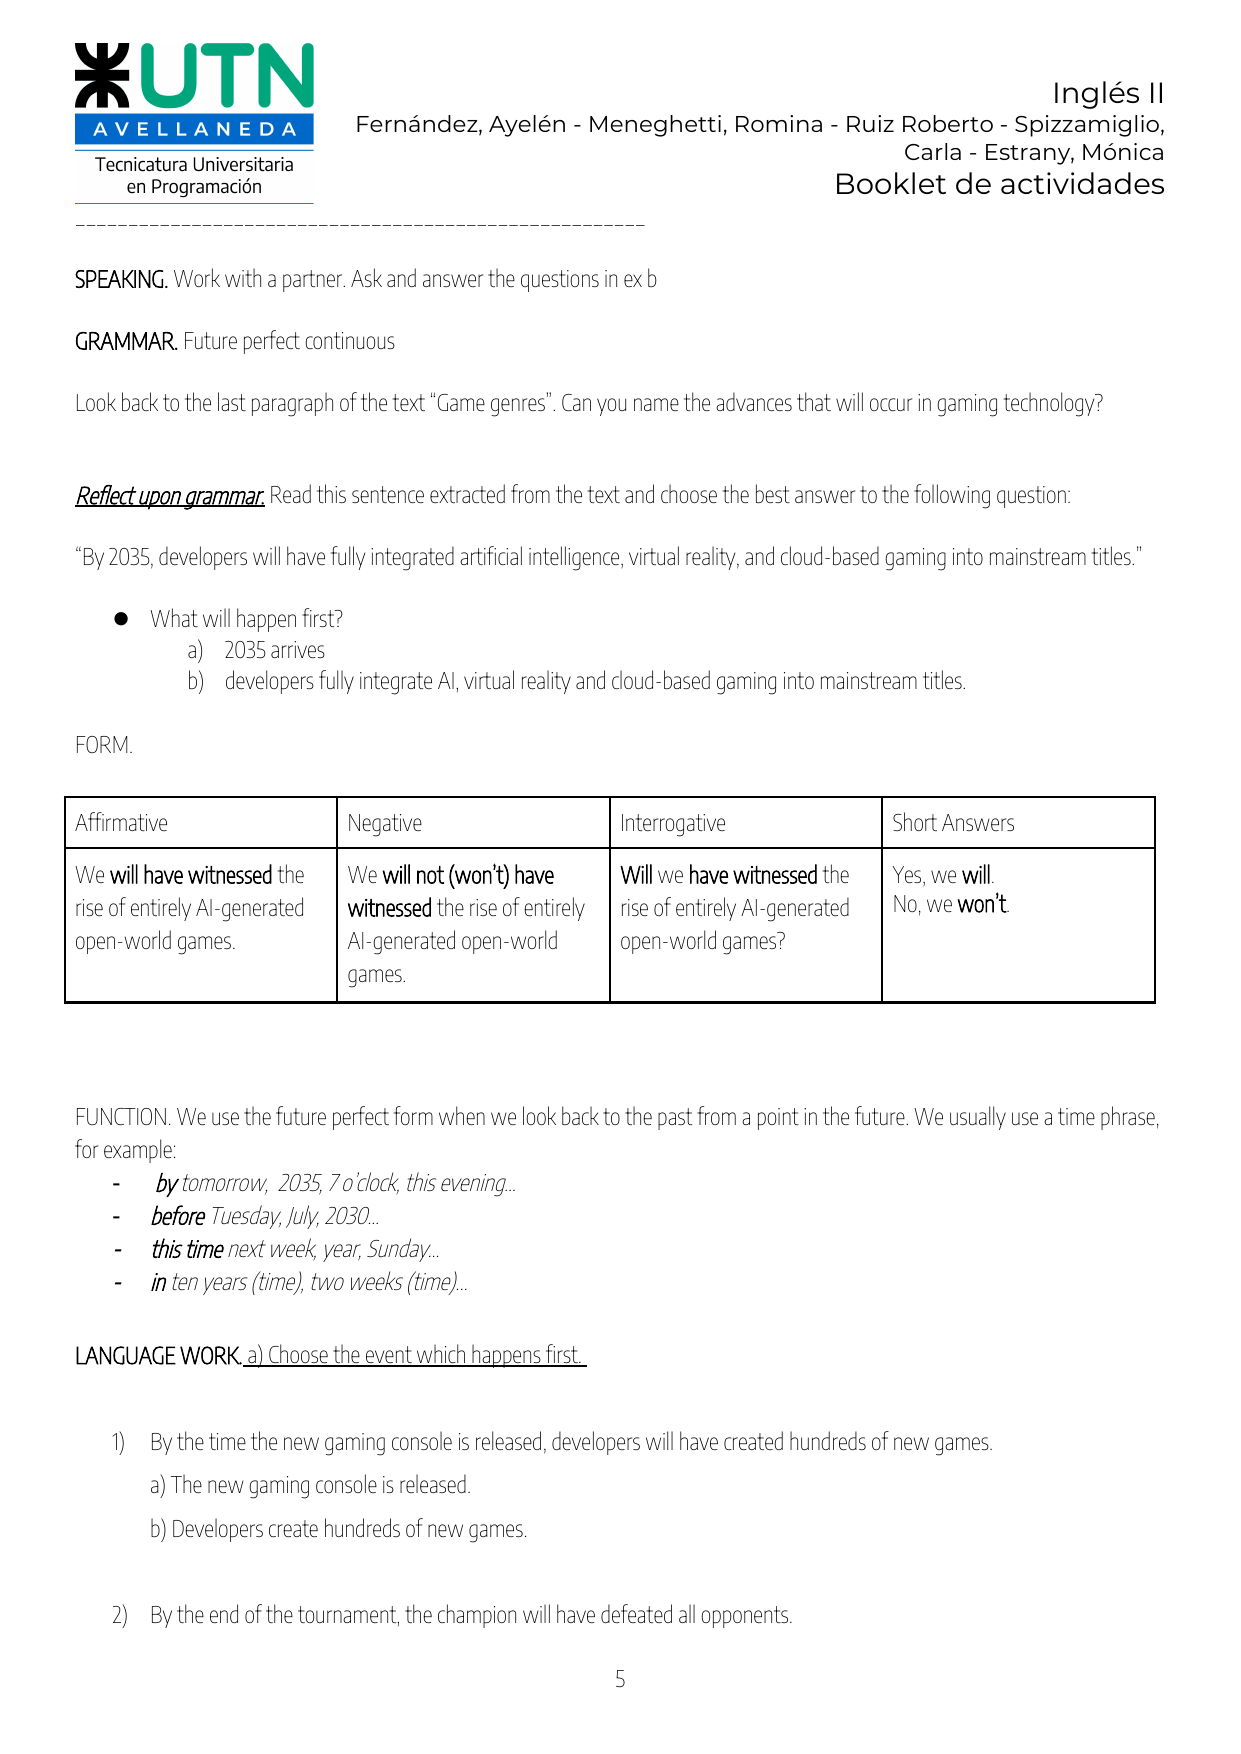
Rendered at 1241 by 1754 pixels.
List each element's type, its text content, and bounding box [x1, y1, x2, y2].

picture [75, 43, 314, 202]
text ______________________________________________________ [75, 202, 1165, 231]
text a) The new gaming console is released. [75, 1470, 1165, 1499]
text SPEAKING. Work with a partner. Ask and answer the questions in ex b [75, 264, 1165, 292]
table_header Short Answers [883, 798, 1154, 847]
list 2035 arrives [187, 635, 1165, 664]
list By the time the new gaming console is released, developers will have created hundreds of new games. [112, 1427, 1165, 1456]
list developers fully integrate AI, virtual reality and cloud-based gaming into mainstream titles. [187, 666, 1165, 694]
text GRAMMAR. Future perfect continuous [75, 326, 1165, 354]
list before Tuesday, July, 2030… [112, 1201, 1165, 1229]
table_header Interrogative [611, 798, 881, 847]
table_header Negative [338, 798, 609, 847]
text b) Developers create hundreds of new games. [75, 1514, 1165, 1542]
text LANGUAGE WORK. a) Choose the event which happens first. [75, 1340, 1165, 1369]
text FORM. [75, 730, 1165, 758]
list By the end of the tournament, the champion will have defeated all opponents. [112, 1600, 1165, 1629]
table_header Affirmative [66, 798, 336, 847]
list What will happen first? [112, 604, 1165, 633]
text “By 2035, developers will have fully integrated artificial intelligence, virtual reality, and cloud-based gaming into mainstream titles.” [75, 542, 1165, 571]
table_cell Yes, we will. No, we won’t. [883, 849, 1154, 1001]
table_cell We will have witnessed the rise of entirely AI-generated open-world games. [66, 849, 336, 1001]
text Look back to the last paragraph of the text “Game genres”. Can you name the advances that will occur in gaming technology? [75, 387, 1165, 416]
table_cell We will not (won’t) have witnessed the rise of entirely AI-generated open-world games. [338, 849, 609, 1001]
text Reflect upon grammar. Read this sentence extracted from the text and choose the best answer to the following question: [75, 480, 1165, 509]
text FUNCTION. We use the future perfect form when we look back to the past from a point in the future. We usually use a time phrase, for example: [75, 1102, 1165, 1164]
list in ten years (time), two weeks (time)... [112, 1267, 1165, 1295]
list this time next week, year, Sunday… [112, 1234, 1165, 1262]
list by tomorrow, 2035, 7 o’clock, this evening… [112, 1168, 1165, 1197]
table_cell Will we have witnessed the rise of entirely AI-generated open-world games? [611, 849, 881, 1001]
